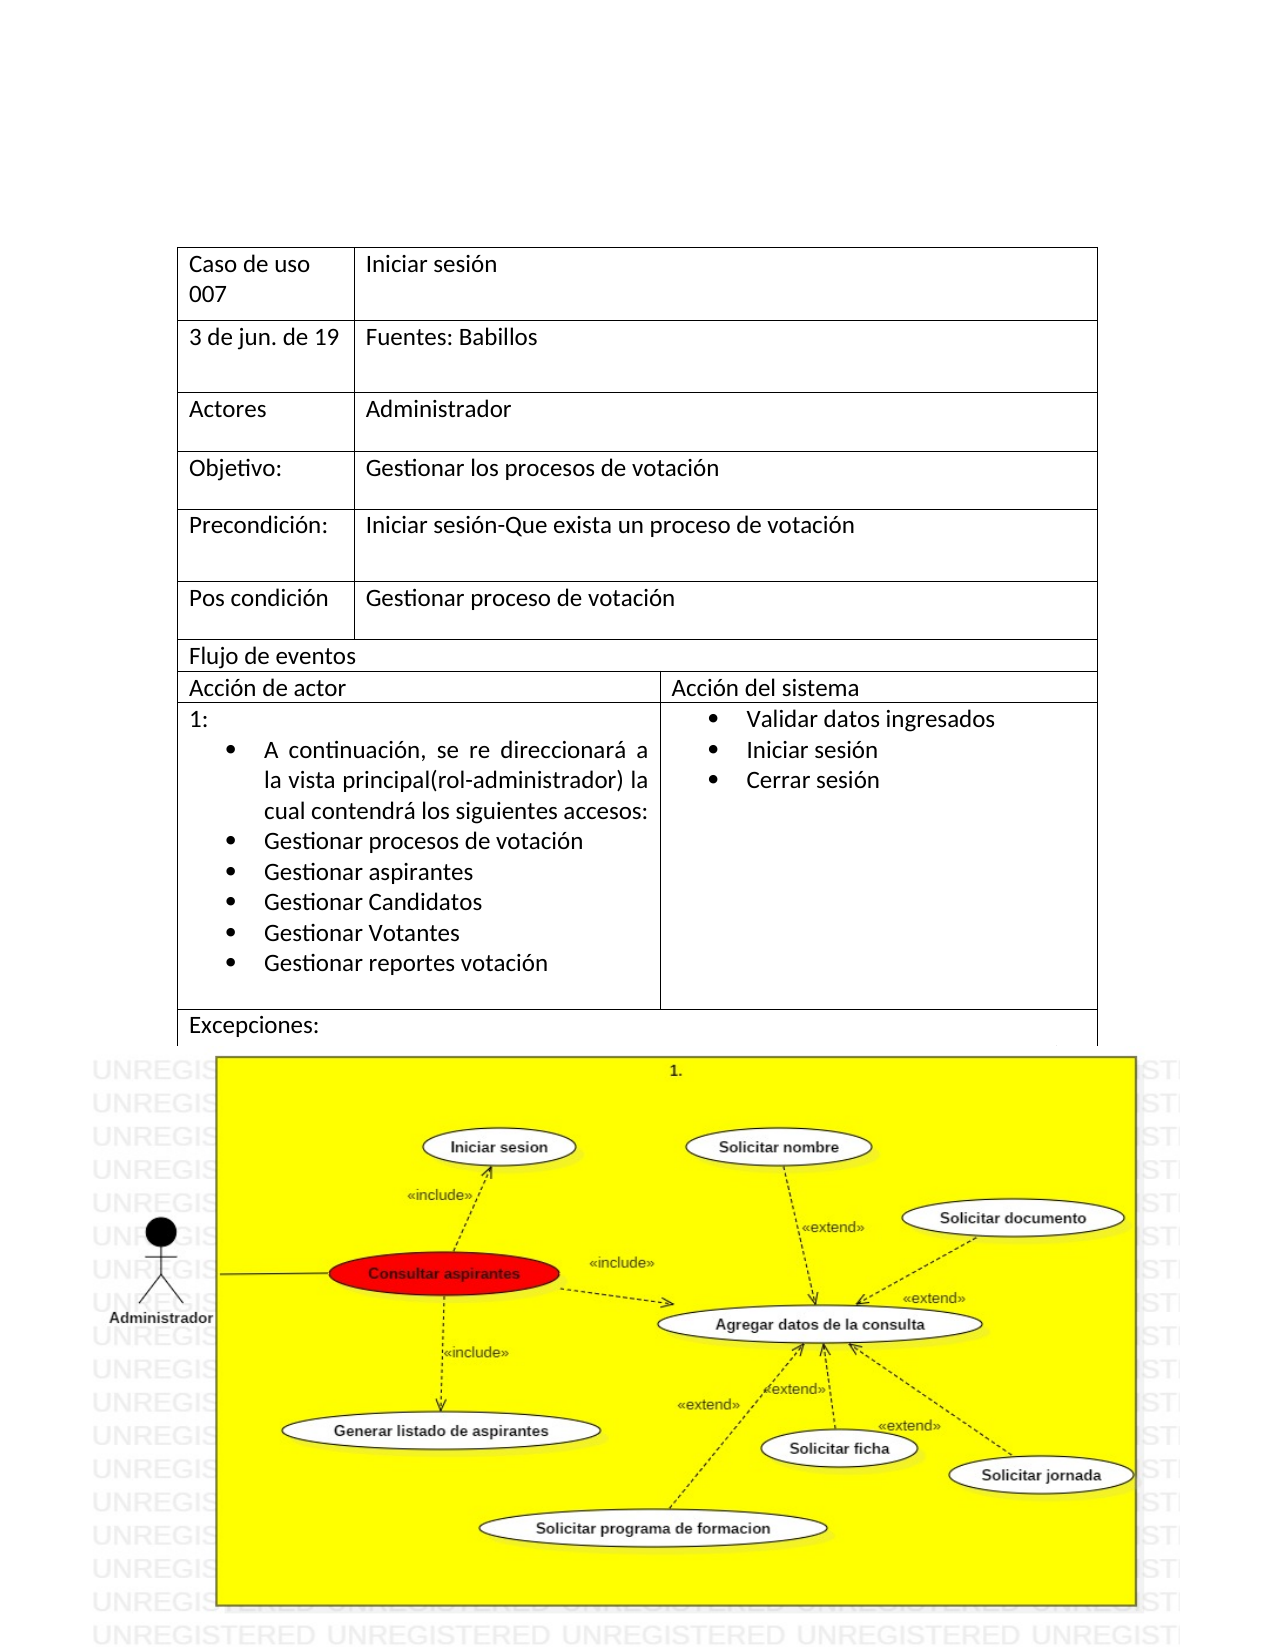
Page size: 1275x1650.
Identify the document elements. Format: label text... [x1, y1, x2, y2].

table_header Caso de uso 007 [178, 248, 354, 319]
table_cell Actores [178, 393, 354, 451]
table_cell Fuentes: Babillos [355, 321, 1097, 392]
table_cell Validar datos ingresados Iniciar sesión Cerrar sesión [661, 703, 1097, 1008]
table_cell Acción del sistema [661, 672, 1097, 702]
table_cell Flujo de eventos [178, 640, 1097, 671]
table_cell Precondición: [178, 510, 354, 581]
table_cell Gestionar los procesos de votación [355, 452, 1097, 508]
table_cell Excepciones: A continuación, se mostrará en la vista un mensaje emergente (no se encontró ningún usuario registrado en la base de datos con la información suministrada). A continuación se mostrara en la vista un mensaje emergente(Nombre de usuario o contraseña incorrectos) [178, 1010, 1097, 1046]
table_cell 3 de jun. de 19 [178, 321, 354, 392]
table_header Iniciar sesión [355, 248, 1097, 319]
table_cell Gestionar proceso de votación [355, 582, 1097, 639]
table_cell Acción de actor [178, 672, 660, 702]
table_cell Objetivo: [178, 452, 354, 508]
table_cell Pos condición [178, 582, 354, 639]
table_cell Iniciar sesión-Que exista un proceso de votación [355, 510, 1097, 581]
table_cell Administrador [355, 393, 1097, 451]
picture [92, 1046, 1181, 1647]
table_cell 1: A continuación, se re direccionará a la vista principal(rol-administrador) la cual contendrá los siguientes accesos: Gestionar procesos de votación Gestionar aspirantes Gestionar Candidatos Gestionar Votantes Gestionar reportes votación [178, 703, 660, 1008]
